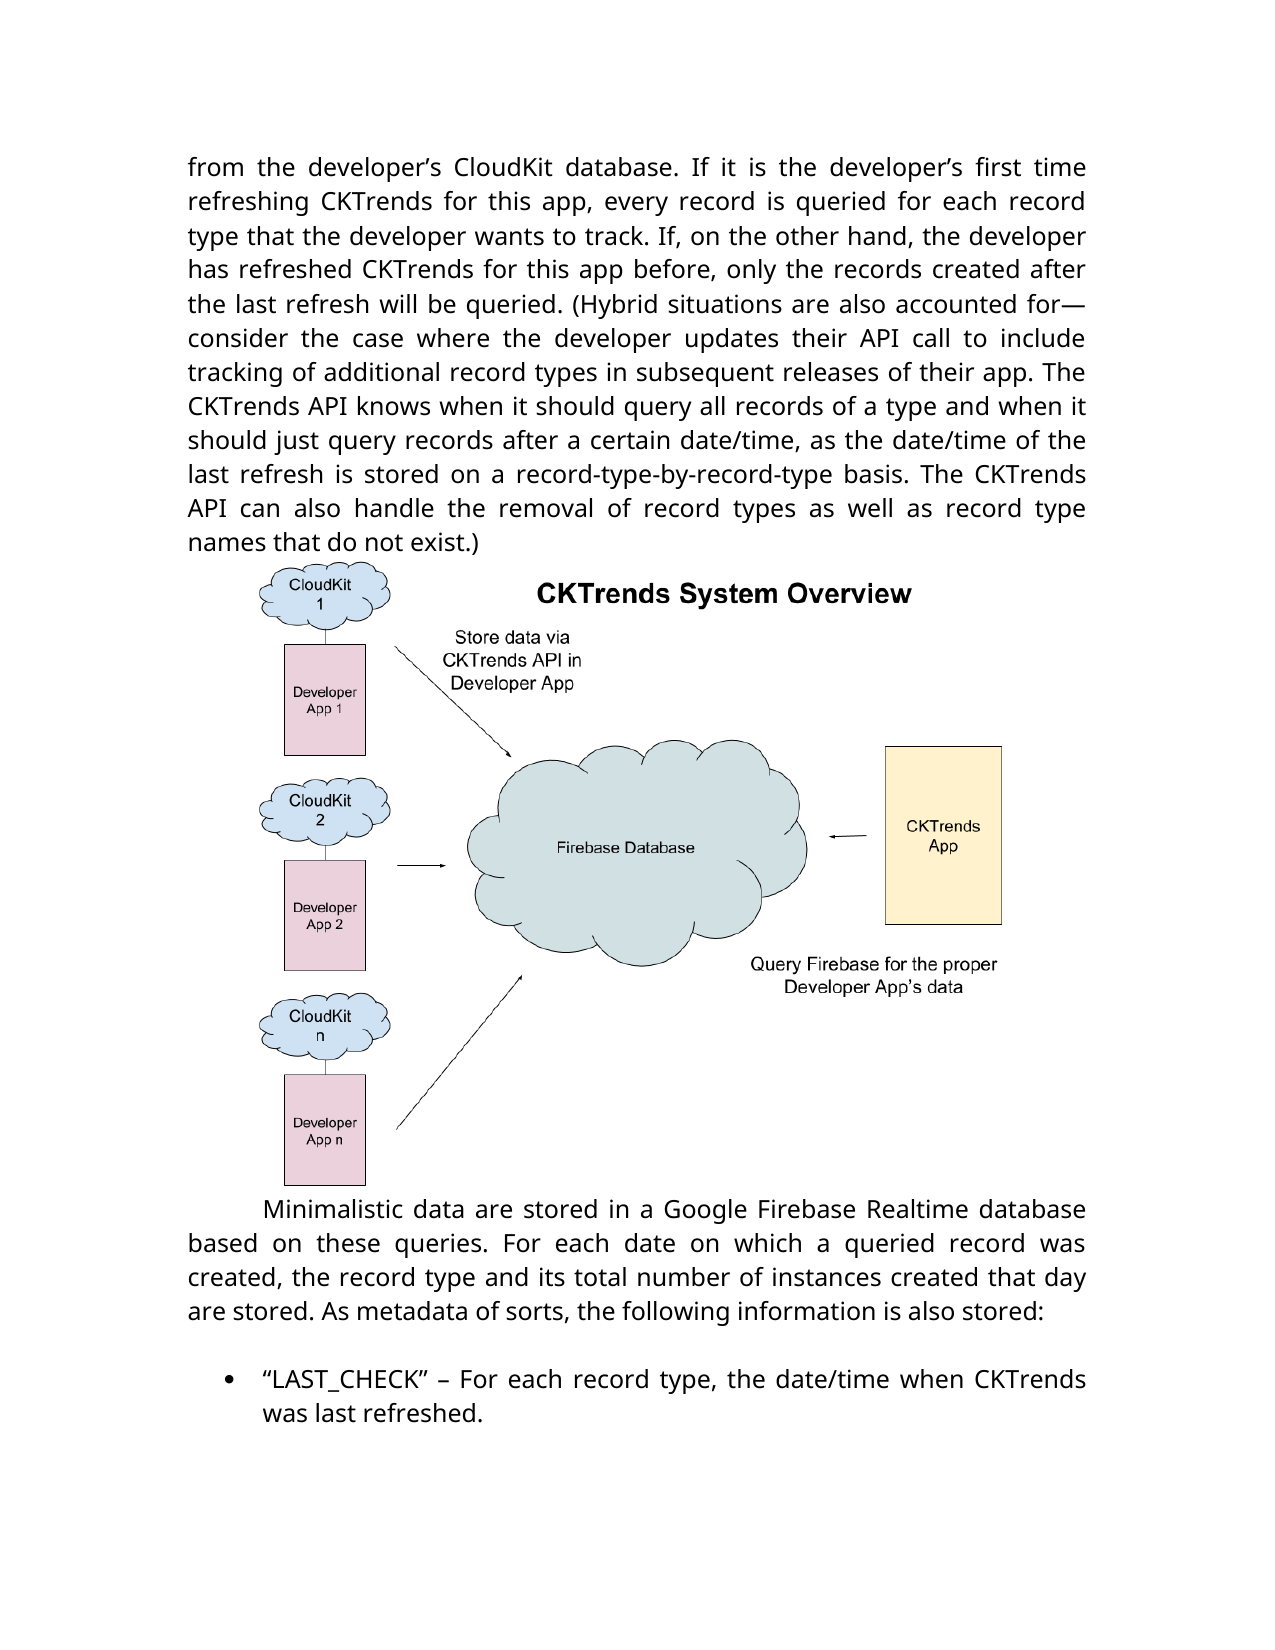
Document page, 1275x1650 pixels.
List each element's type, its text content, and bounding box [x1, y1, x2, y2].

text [187, 150, 1087, 559]
picture [187, 558, 1031, 1192]
list “LAST_CHECK” – For each record type, the date/time when CKTrends was last refreshed. [225, 1362, 1087, 1430]
text Minimalistic data are stored in a Google Firebase Realtime database based on these queries. For each date on which a queried record was created, the record type and its total number of instances created that day are stored. As metadata of sorts, the following information is also stored: [187, 1191, 1087, 1327]
